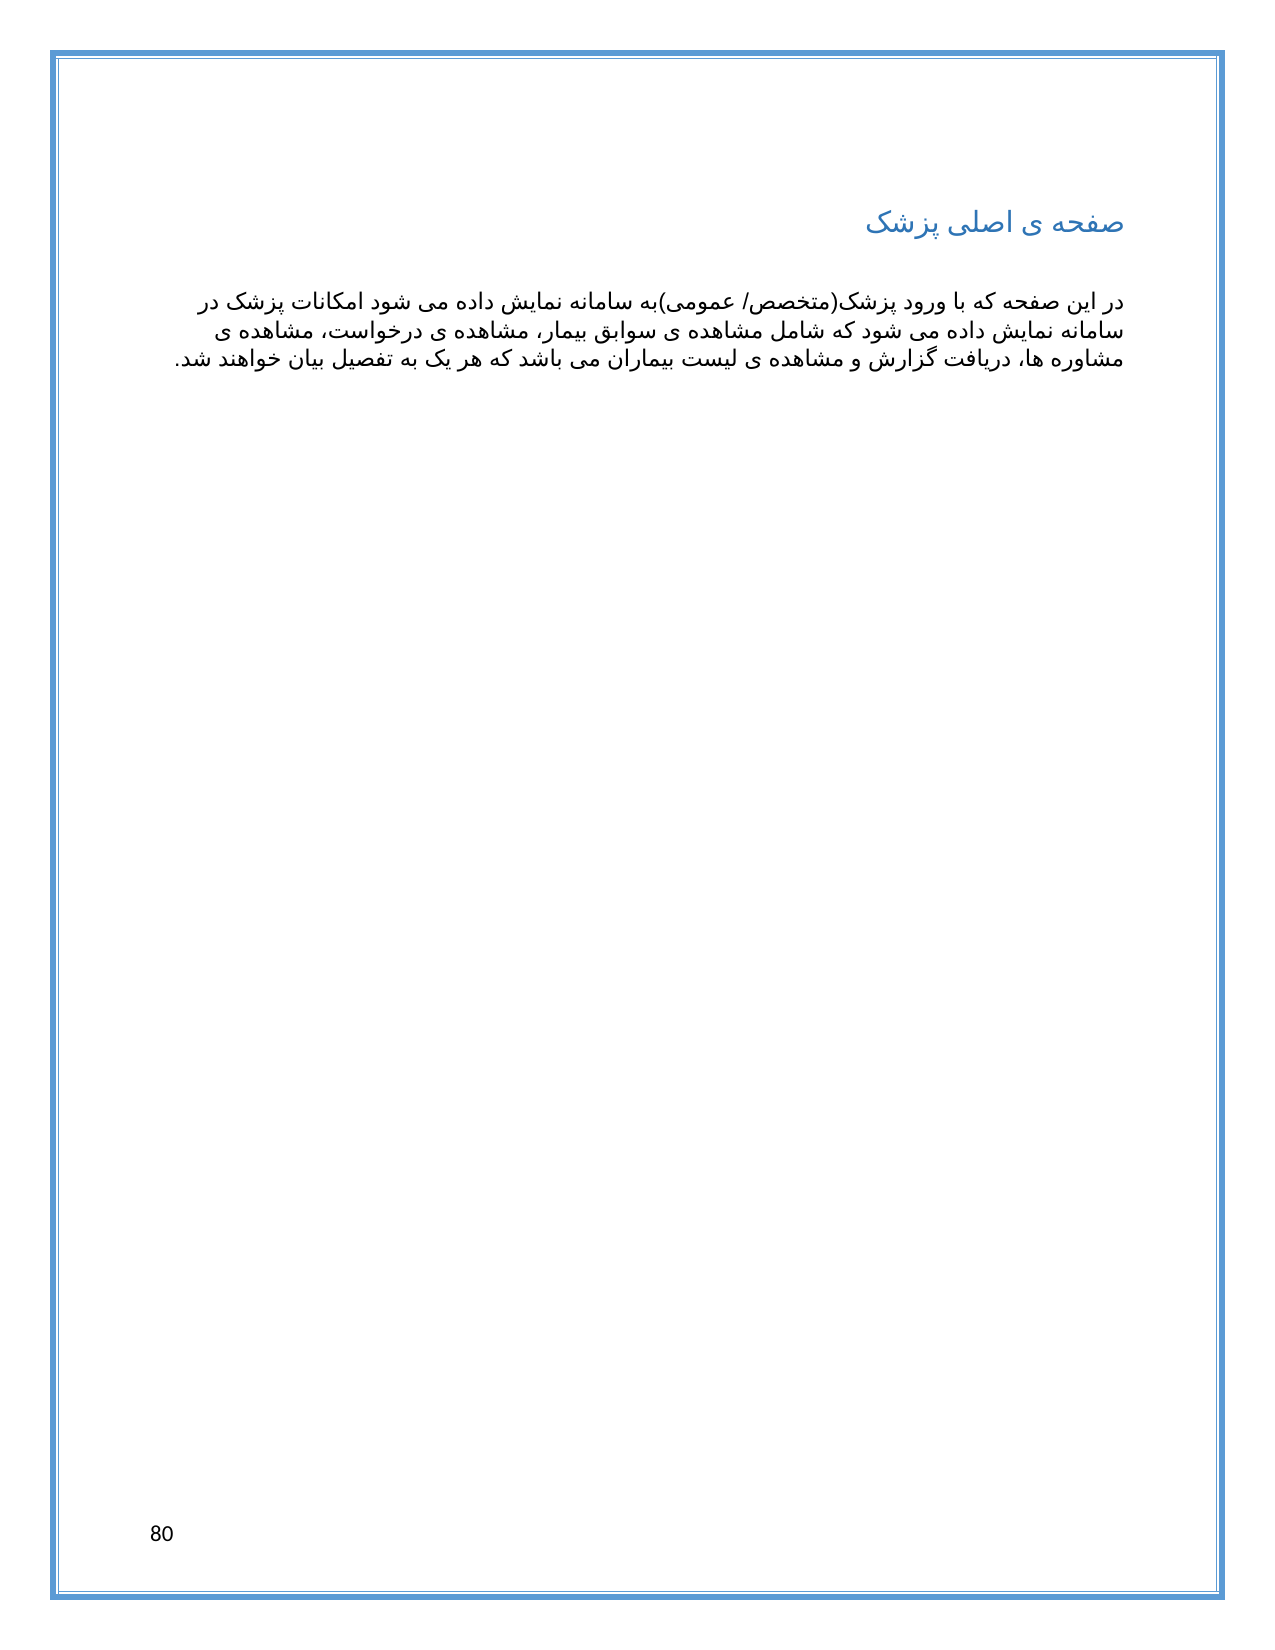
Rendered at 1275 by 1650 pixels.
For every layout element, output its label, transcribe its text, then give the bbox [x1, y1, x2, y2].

subtitle صفحه ی اصلی پزشک [150, 205, 1125, 239]
text در این صفحه که با ورود پزشک(متخصص/ عمومی)به سامانه نمایش داده می شود امکانات پزشک در سامانه نمایش داده می شود که شامل مشاهده ی سوابق بیمار، مشاهده ی درخواست، مشاهده ی مشاوره ها، دریافت گزارش و مشاهده ی لیست بیماران می باشد که هر یک به تفصیل بیان خواهند شد. [150, 288, 1125, 371]
